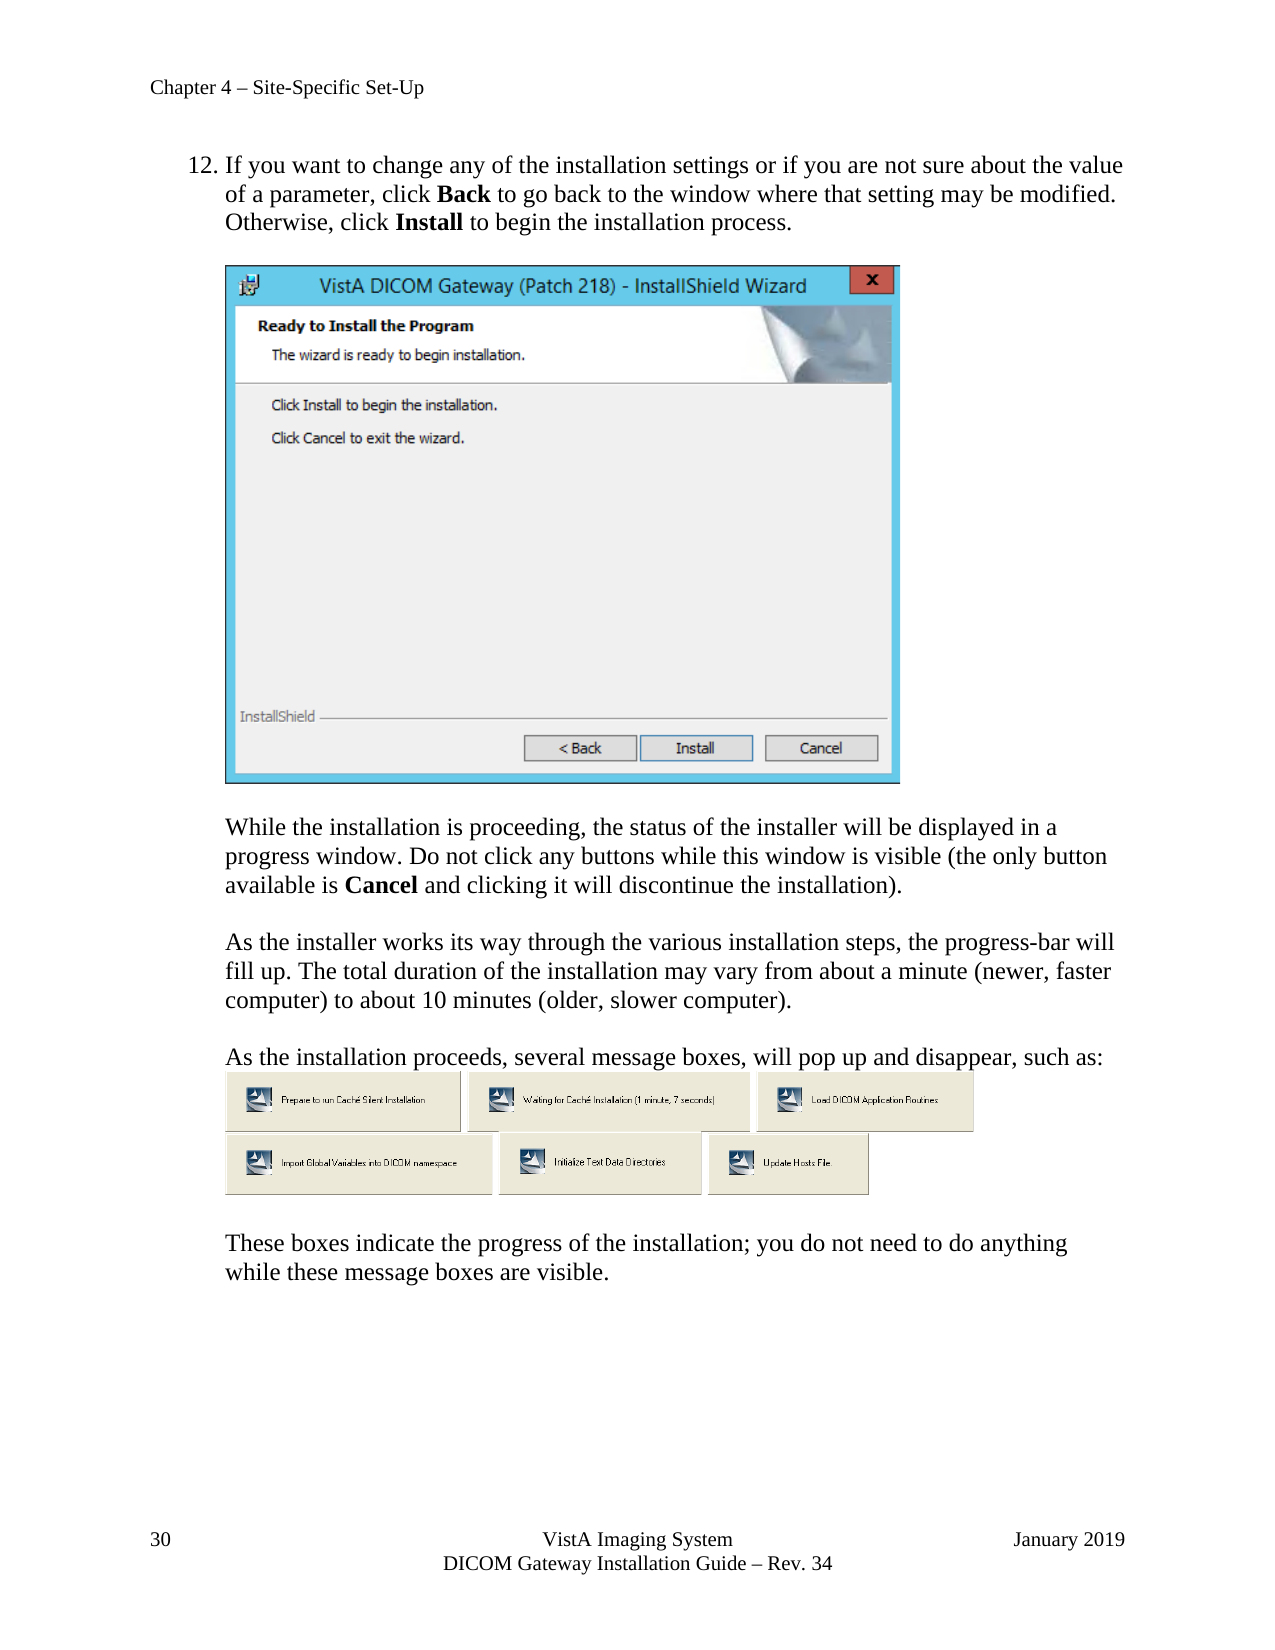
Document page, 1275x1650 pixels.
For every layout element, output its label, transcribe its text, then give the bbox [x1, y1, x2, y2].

picture [225, 1133, 493, 1195]
list If you want to change any of the installation settings or if you are not sure about the value of a parameter, click Back to go back to the window where that setting may be modified. Otherwise, click Install to begin the installation process. [187, 150, 1125, 236]
picture [707, 1133, 869, 1195]
text As the installer works its way through the various installation steps, the progress-bar will fill up. The total duration of the installation may vary from about a minute (newer, faster computer) to about 10 minutes (older, slower computer). [225, 927, 1125, 1013]
text These boxes indicate the progress of the installation; you do not need to do anything while these message boxes are visible. [225, 1228, 1125, 1286]
picture [225, 1071, 461, 1132]
picture [756, 1071, 974, 1132]
picture [467, 1071, 750, 1195]
text While the installation is proceeding, the status of the installer will be displayed in a progress window. Do not click any buttons while this window is visible (the only button available is Cancel and clicking it will discontinue the installation). [225, 812, 1125, 898]
text As the installation proceeds, several message boxes, will pop up and disappear, such as: [225, 1042, 1125, 1071]
picture [225, 265, 901, 784]
